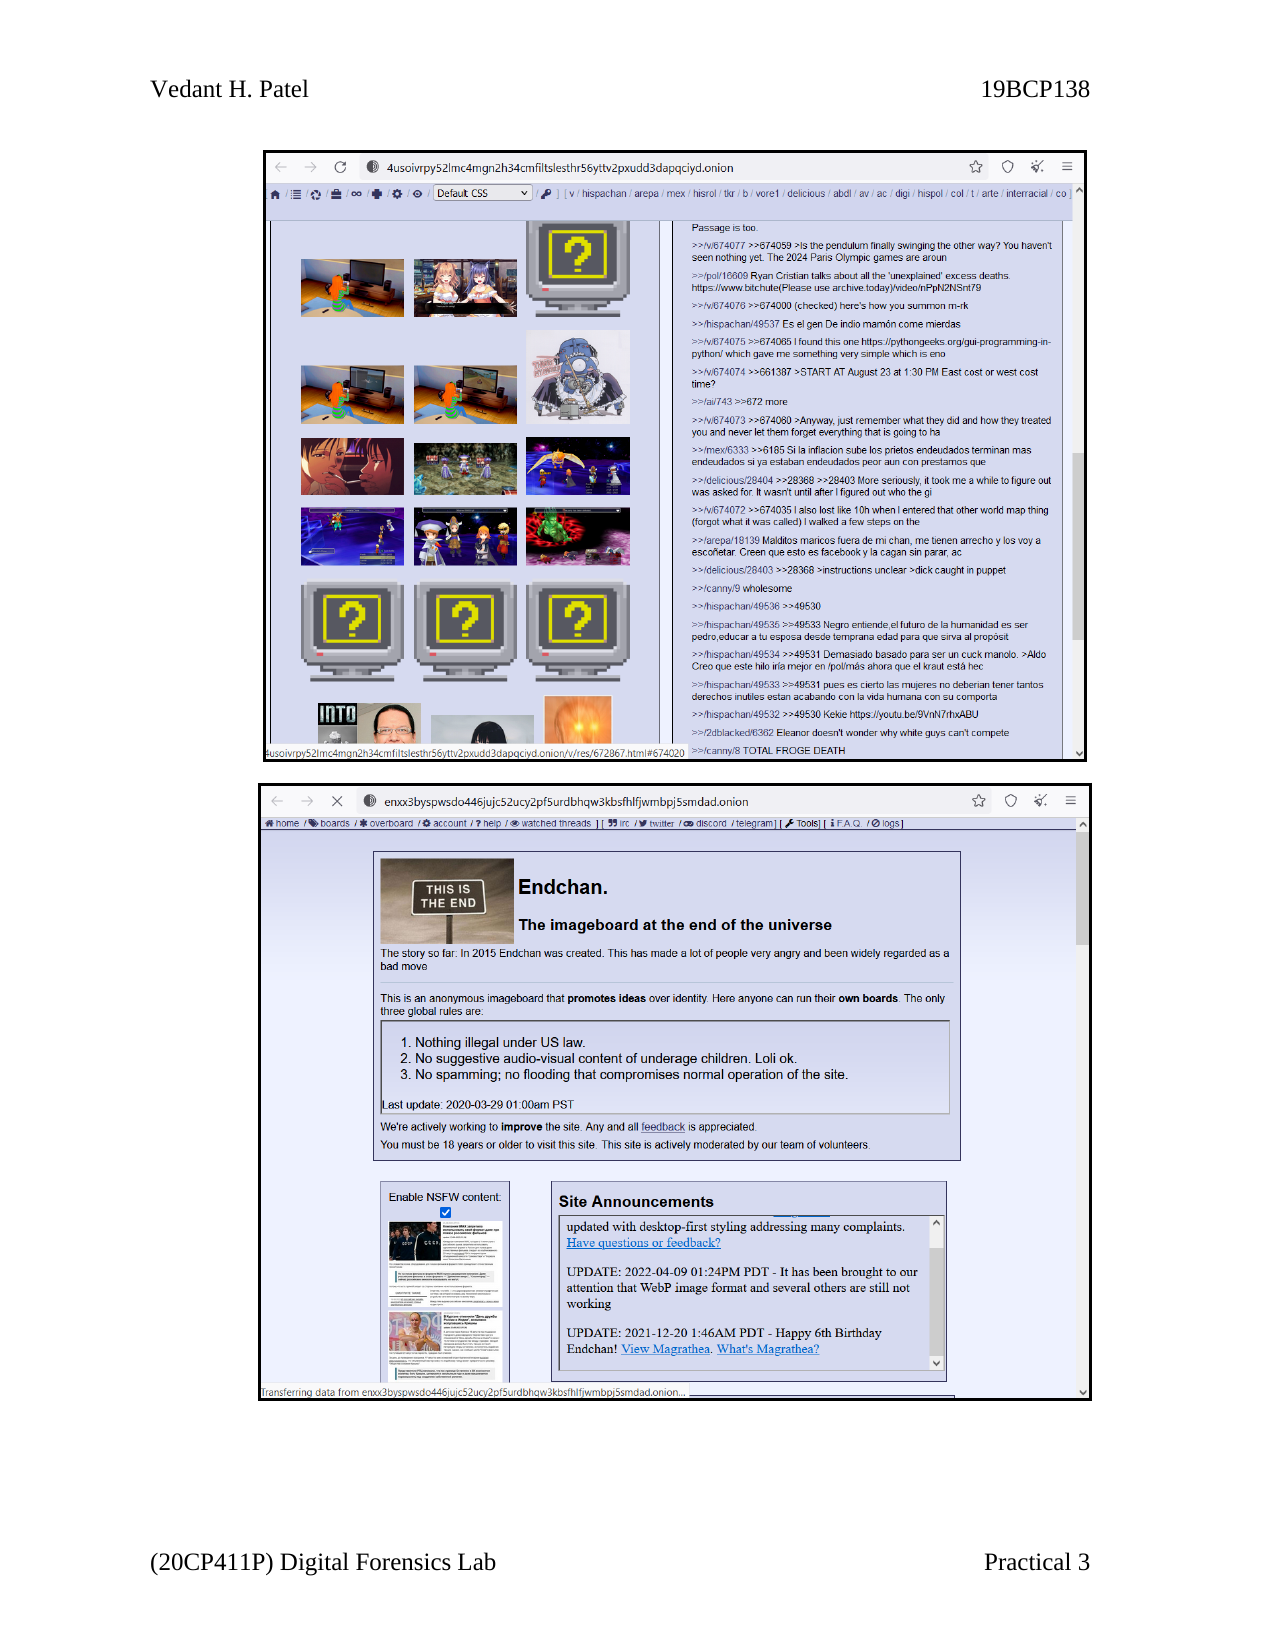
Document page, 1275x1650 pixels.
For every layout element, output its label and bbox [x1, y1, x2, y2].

picture [261, 786, 1089, 1398]
picture [266, 153, 1084, 759]
